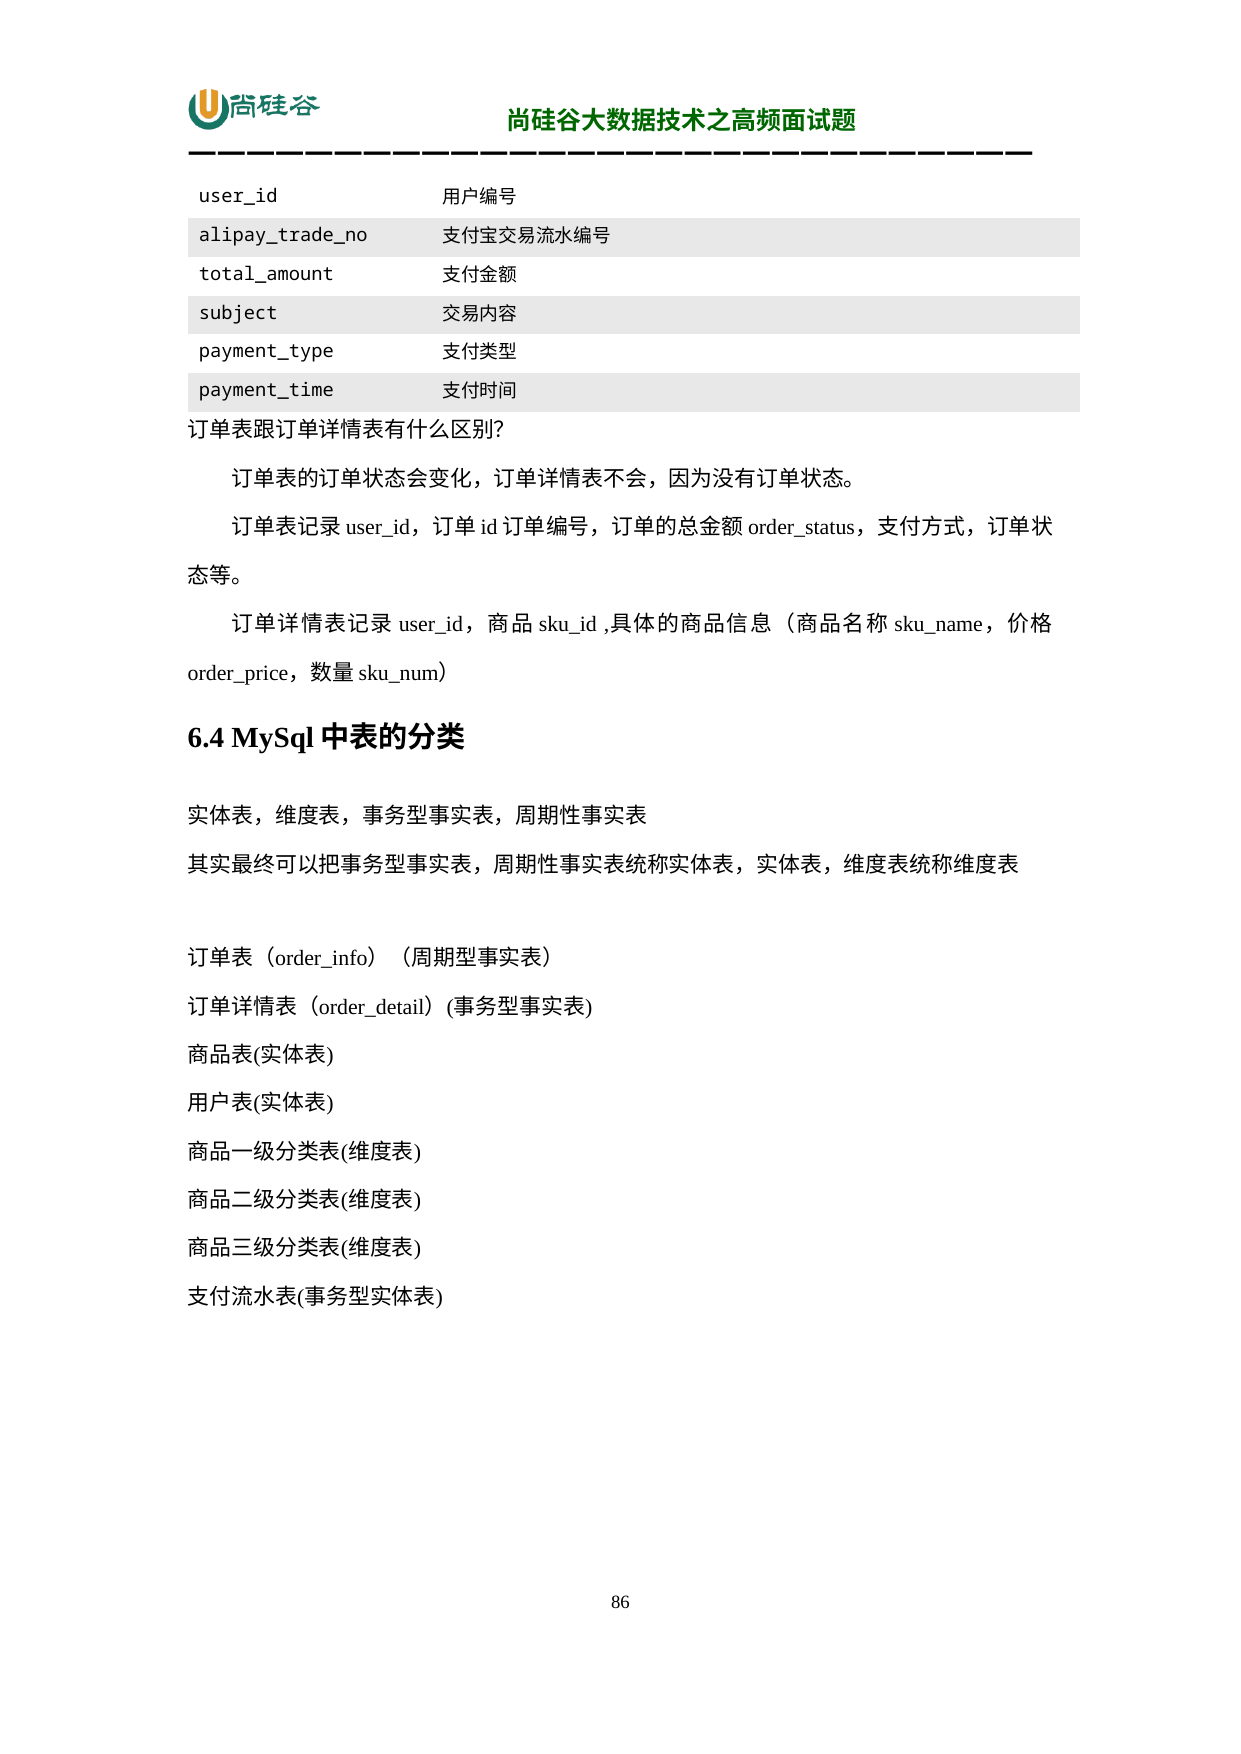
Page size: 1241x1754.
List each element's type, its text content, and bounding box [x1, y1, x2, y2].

text 其实最终可以把事务型事实表，周期性事实表统称实体表，实体表，维度表统称维度表 [187, 846, 1053, 879]
text 订单表记录user_id，订单id订单编号，订单的总金额order_status，支付方式，订单状态等。 [187, 508, 1053, 590]
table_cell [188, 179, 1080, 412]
text 订单详情表记录user_id，商品sku_id ,具体的商品信息（商品名称sku_name，价格order_price，数量sku_num） [187, 606, 1053, 687]
text 订单表跟订单详情表有什么区别？ [187, 412, 1053, 444]
text 商品表(实体表) [187, 1037, 1053, 1069]
text 商品三级分类表(维度表) [187, 1230, 1053, 1262]
text 支付流水表(事务型实体表) [187, 1278, 1053, 1311]
text 订单详情表（order_detail）(事务型事实表) [187, 988, 1053, 1021]
text 商品二级分类表(维度表) [187, 1182, 1053, 1214]
text 商品一级分类表(维度表) [187, 1133, 1053, 1166]
subtitle 6.4 MySql中表的分类 [187, 703, 1053, 768]
text 订单表（order_info）（周期型事实表） [187, 940, 1053, 972]
text 订单表的订单状态会变化，订单详情表不会，因为没有订单状态。 [187, 460, 1053, 493]
text 用户表(实体表) [187, 1085, 1053, 1117]
text 实体表，维度表，事务型事实表，周期性事实表 [187, 798, 1053, 831]
